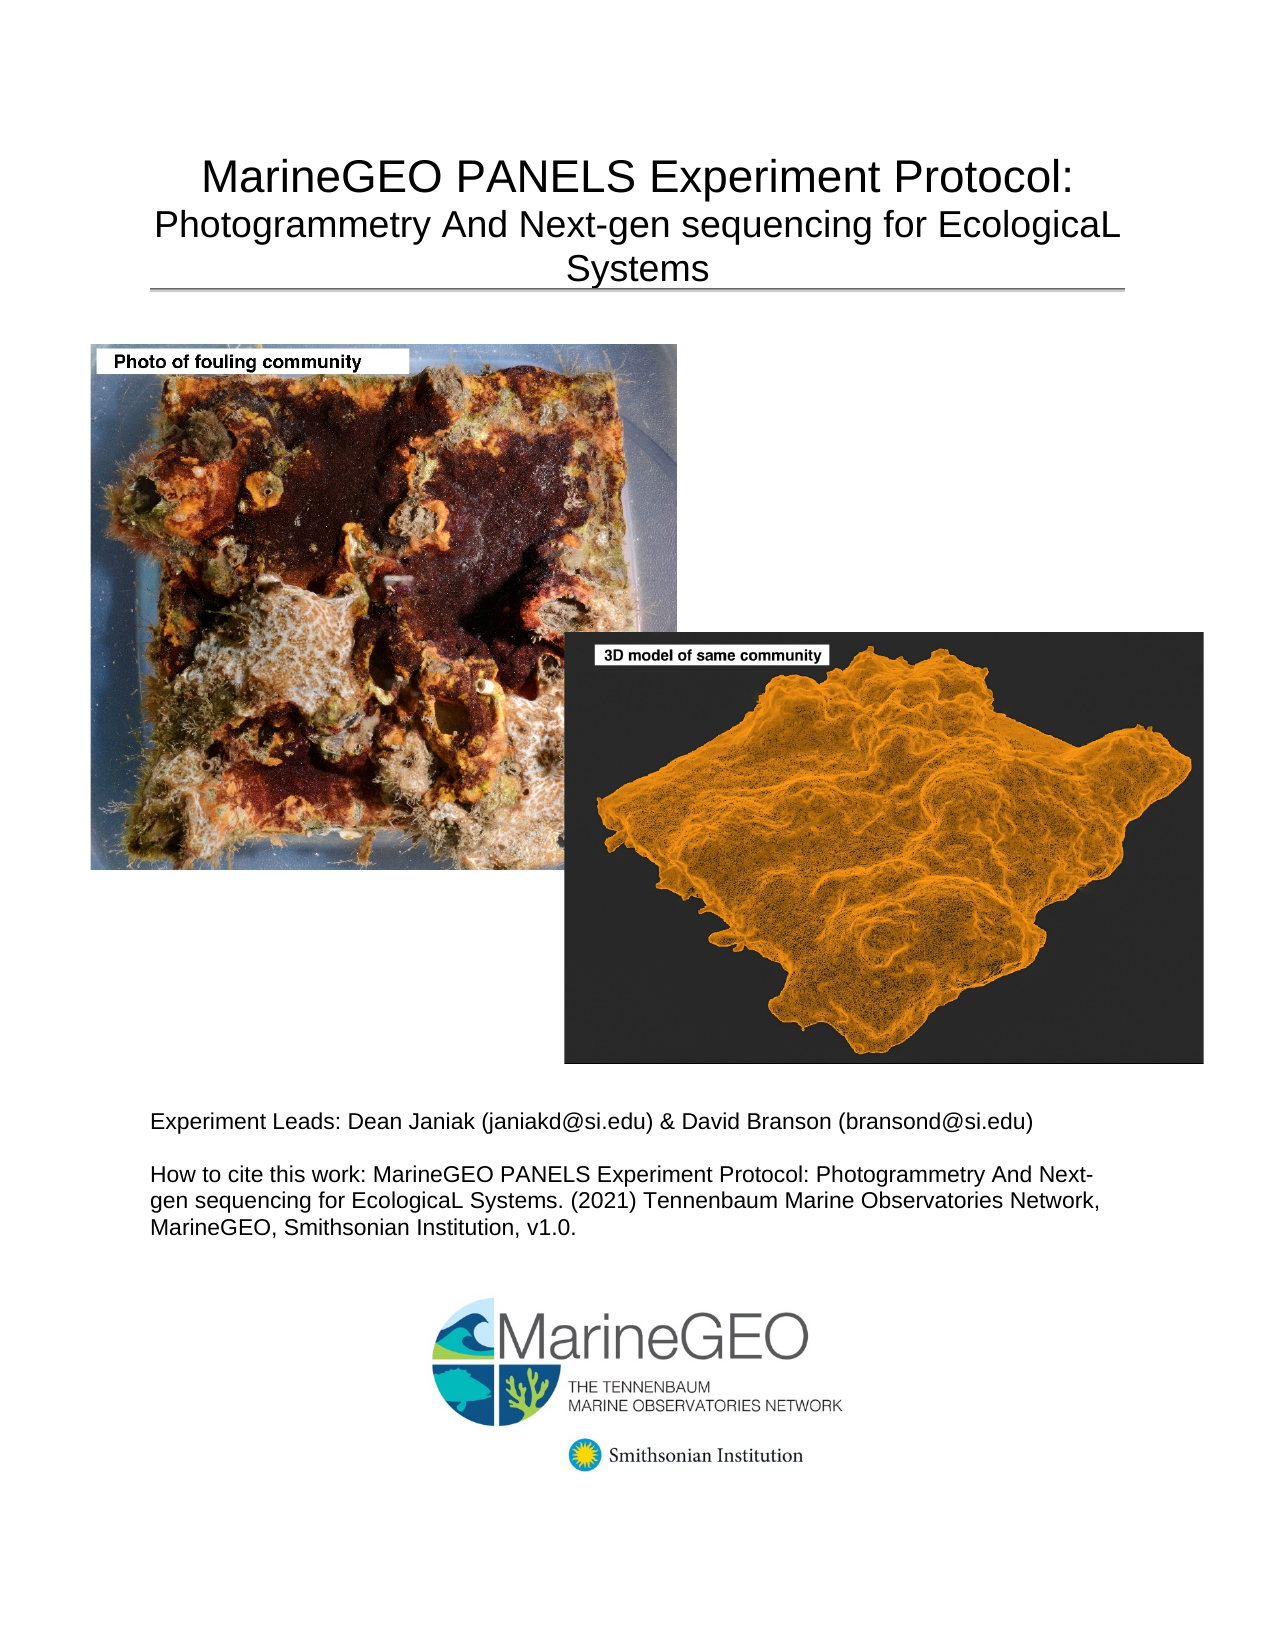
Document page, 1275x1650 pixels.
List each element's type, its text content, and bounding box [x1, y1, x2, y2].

picture [427, 1292, 848, 1476]
text MarineGEO PANELS Experiment Protocol: [150, 150, 1125, 203]
picture [150, 288, 1125, 292]
text How to cite this work: MarineGEO PANELS Experiment Protocol: Photogrammetry And Next-gen sequencing for EcologicaL Systems. (2021) Tennenbaum Marine Observatories Network, MarineGEO, Smithsonian Institution, v1.0. [150, 1161, 1125, 1240]
text Experiment Leads: Dean Janiak (janiakd@si.edu) & David Branson (bransond@si.edu) [150, 1108, 1125, 1135]
picture [90, 344, 1204, 1064]
text Photogrammetry And Next-gen sequencing for EcologicaL Systems [150, 203, 1125, 288]
